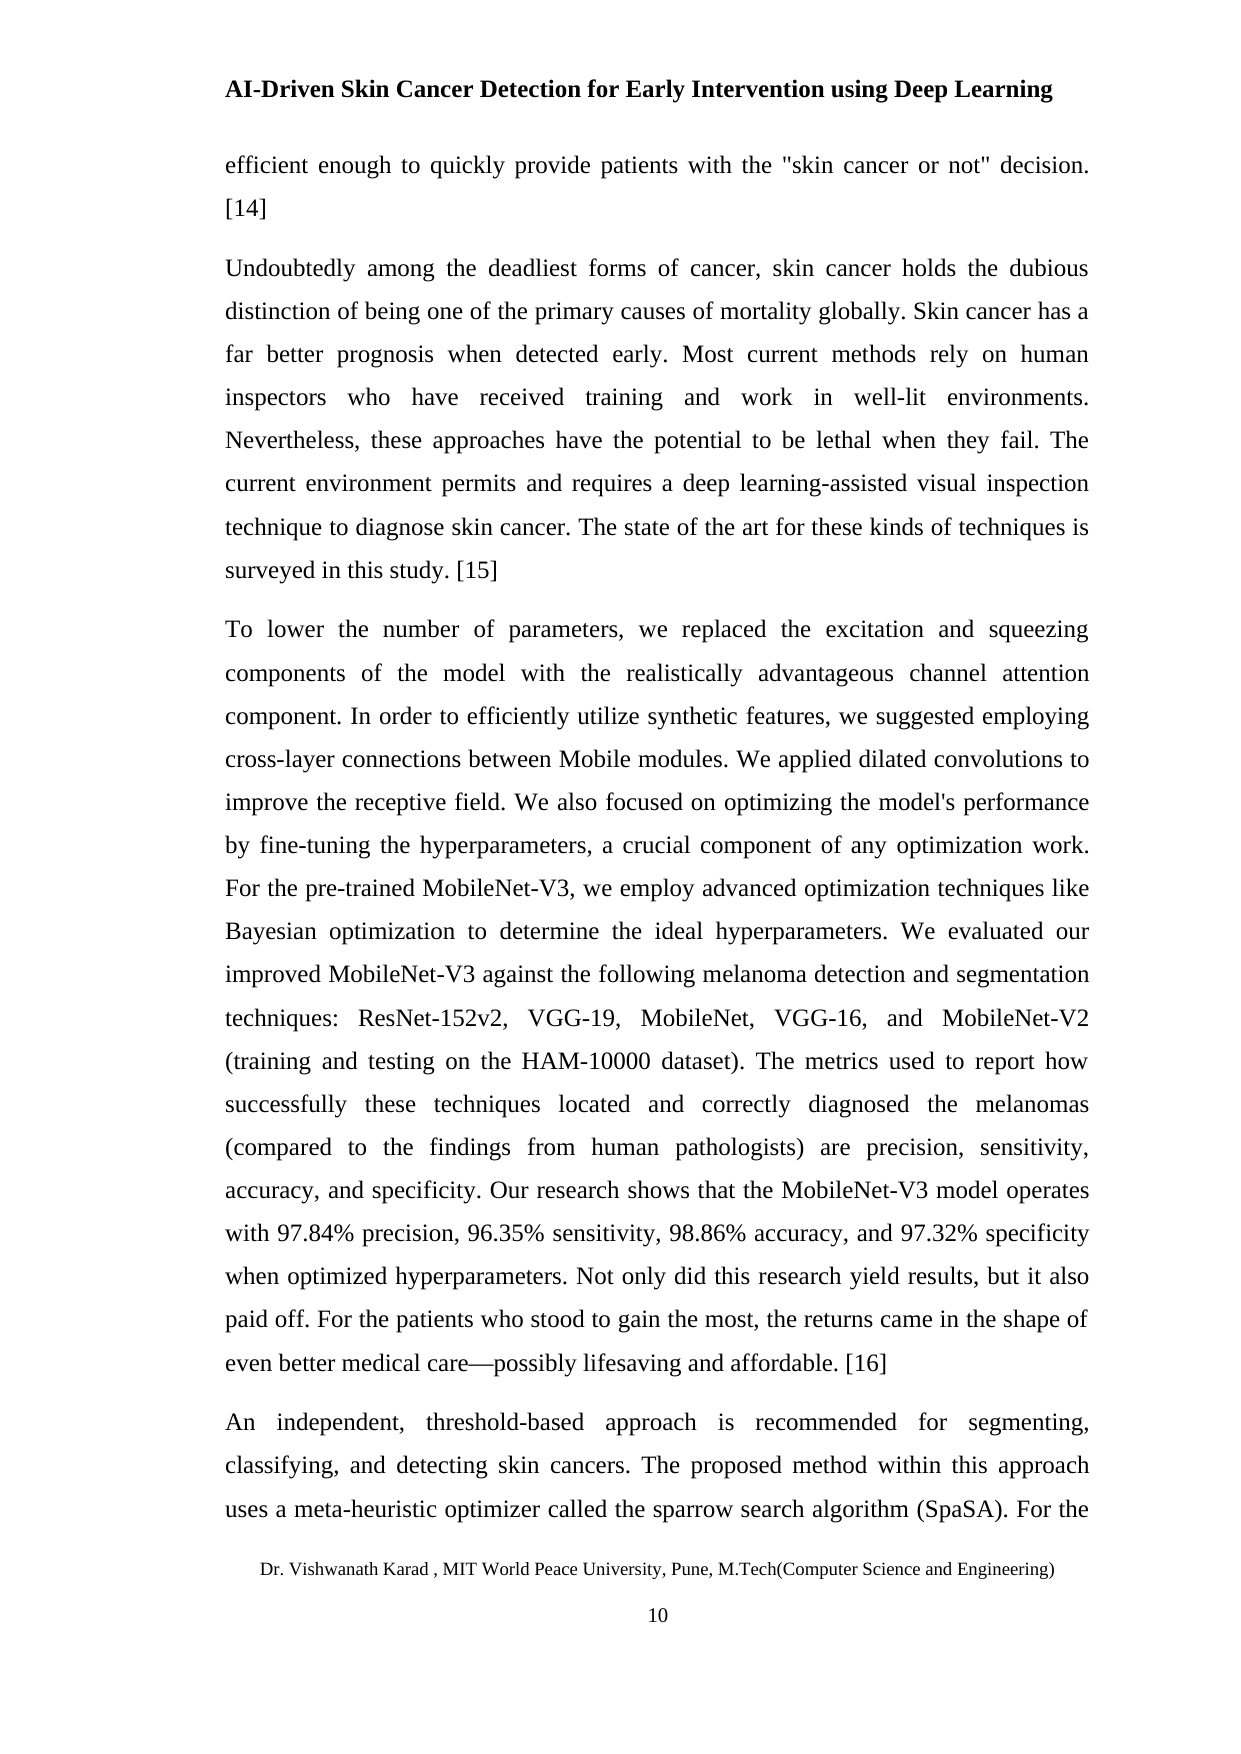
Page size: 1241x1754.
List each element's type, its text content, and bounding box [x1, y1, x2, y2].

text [225, 1407, 1090, 1522]
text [225, 150, 1090, 222]
text Undoubtedly among the deadliest forms of cancer, skin cancer holds the dubious distinction of being one of the primary causes of mortality globally. Skin cancer has a far better prognosis when detected early. Most current methods rely on human inspectors who have received training and work in well-lit environments. Nevertheless, these approaches have the potential to be lethal when they fail. The current environment permits and requires a deep learning-assisted visual inspection technique to diagnose skin cancer. The state of the art for these kinds of techniques is surveyed in this study. [15] [225, 253, 1090, 583]
text To lower the number of parameters, we replaced the excitation and squeezing components of the model with the realistically advantageous channel attention component. In order to efficiently utilize synthetic features, we suggested employing cross-layer connections between Mobile modules. We applied dilated convolutions to improve the receptive field. We also focused on optimizing the model's performance by fine-tuning the hyperparameters, a crucial component of any optimization work. For the pre-trained MobileNet-V3, we employ advanced optimization techniques like Bayesian optimization to determine the ideal hyperparameters. We evaluated our improved MobileNet-V3 against the following melanoma detection and segmentation techniques: ResNet-152v2, VGG-19, MobileNet, VGG-16, and MobileNet-V2 (training and testing on the HAM-10000 dataset). The metrics used to report how successfully these techniques located and correctly diagnosed the melanomas (compared to the findings from human pathologists) are precision, sensitivity, accuracy, and specificity. Our research shows that the MobileNet-V3 model operates with 97.84% precision, 96.35% sensitivity, 98.86% accuracy, and 97.32% specificity when optimized hyperparameters. Not only did this research yield results, but it also paid off. For the patients who stood to gain the most, the returns came in the shape of even better medical care—possibly lifesaving and affordable. [16] [225, 614, 1090, 1376]
